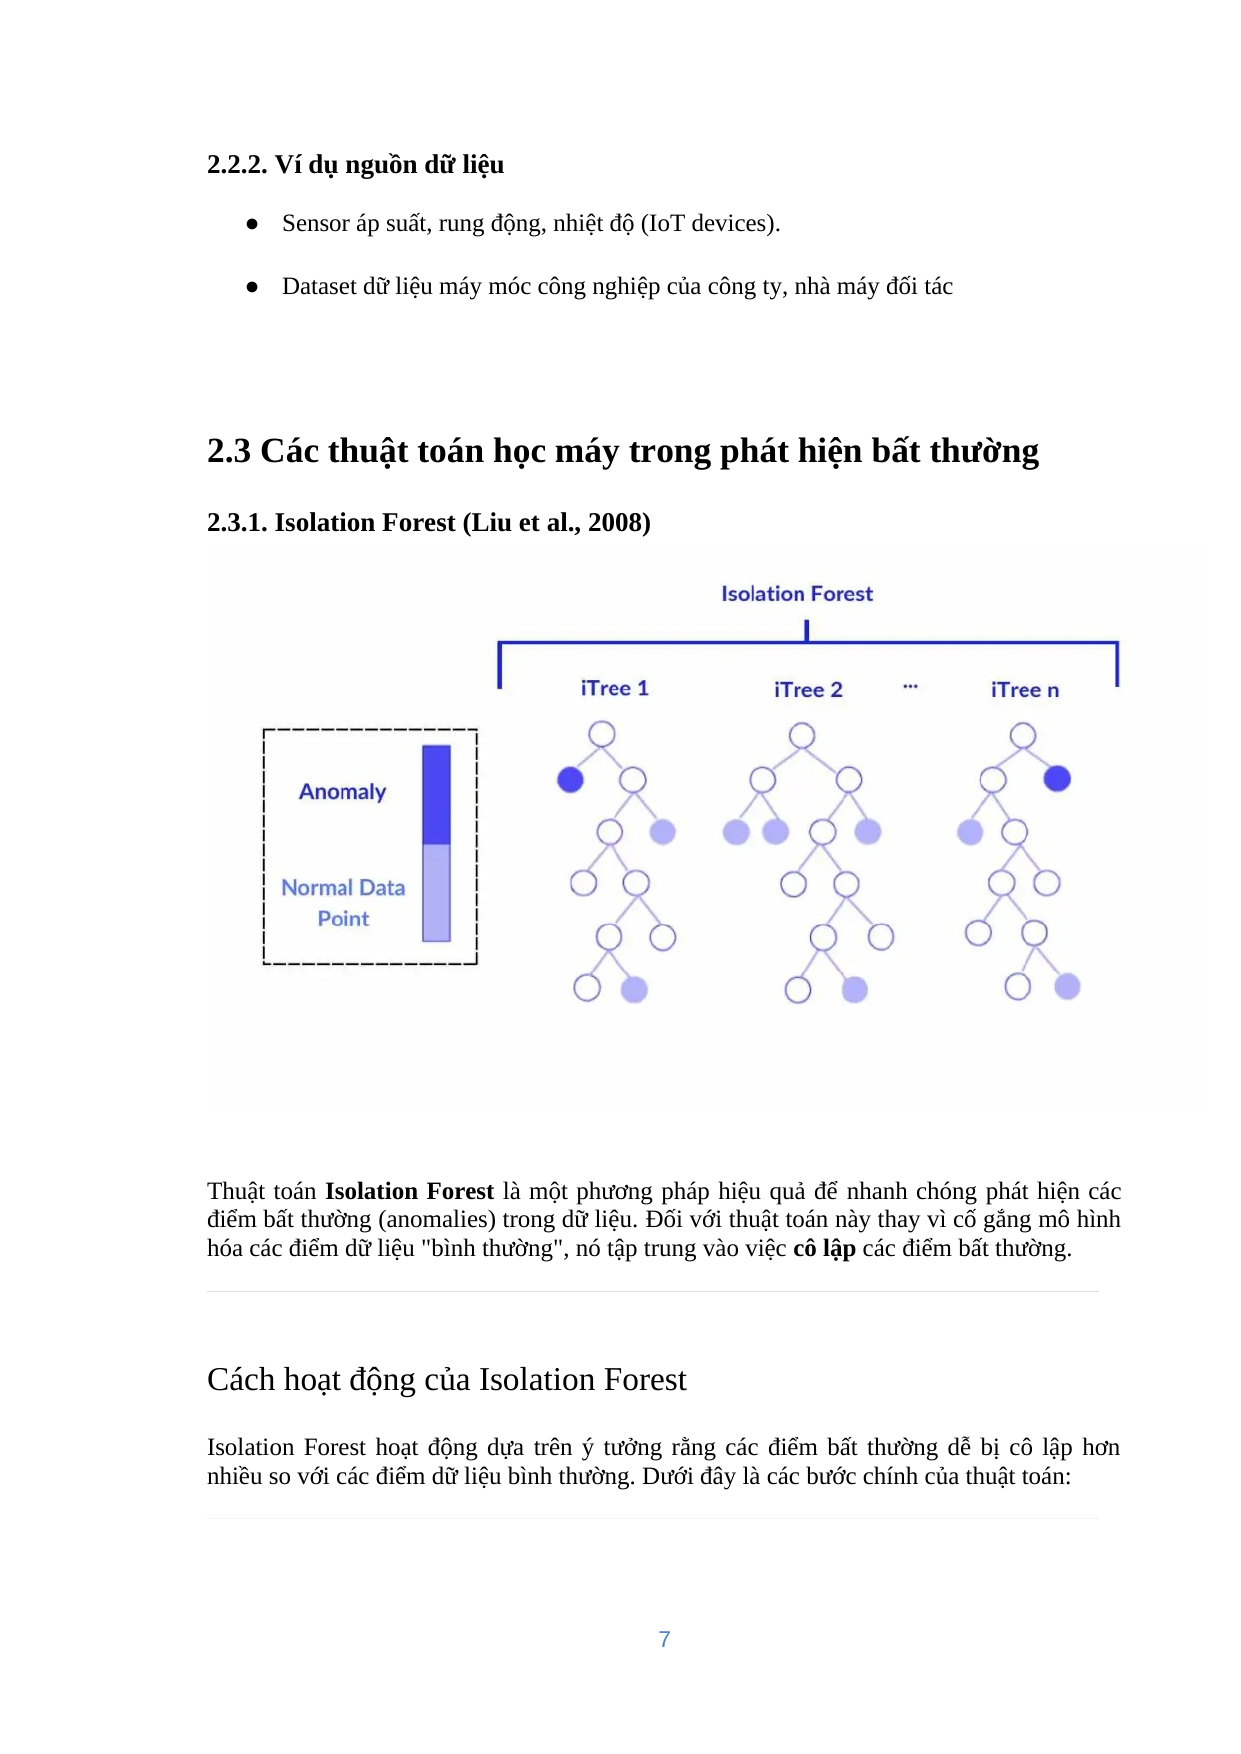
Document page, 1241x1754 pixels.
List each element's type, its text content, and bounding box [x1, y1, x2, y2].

subtitle Cách hoạt động của Isolation Forest [207, 1359, 1122, 1397]
list Dataset dữ liệu máy móc công nghiệp của công ty, nhà máy đối tác [244, 271, 1122, 330]
text Thuật toán Isolation Forest là một phương pháp hiệu quả để nhanh chóng phát hiện các điểm bất thường (anomalies) trong dữ liệu. Đối với thuật toán này thay vì cố gắng mô hình hóa các điểm dữ liệu "bình thường", nó tập trung vào việc cô lập các điểm bất thường. [207, 1176, 1122, 1262]
subtitle 2.3 Các thuật toán học máy trong phát hiện bất thường [207, 429, 1122, 470]
subtitle 2.3.1. Isolation Forest (Liu et al., 2008) [207, 506, 1122, 537]
list Sensor áp suất, rung động, nhiệt độ (IoT devices). [244, 208, 1122, 267]
subtitle 2.2.2. Ví dụ nguồn dữ liệu [207, 148, 1122, 179]
picture [206, 549, 1208, 1113]
text Isolation Forest hoạt động dựa trên ý tưởng rằng các điểm bất thường dễ bị cô lập hơn nhiều so với các điểm dữ liệu bình thường. Dưới đây là các bước chính của thuật toán: [207, 1432, 1122, 1489]
